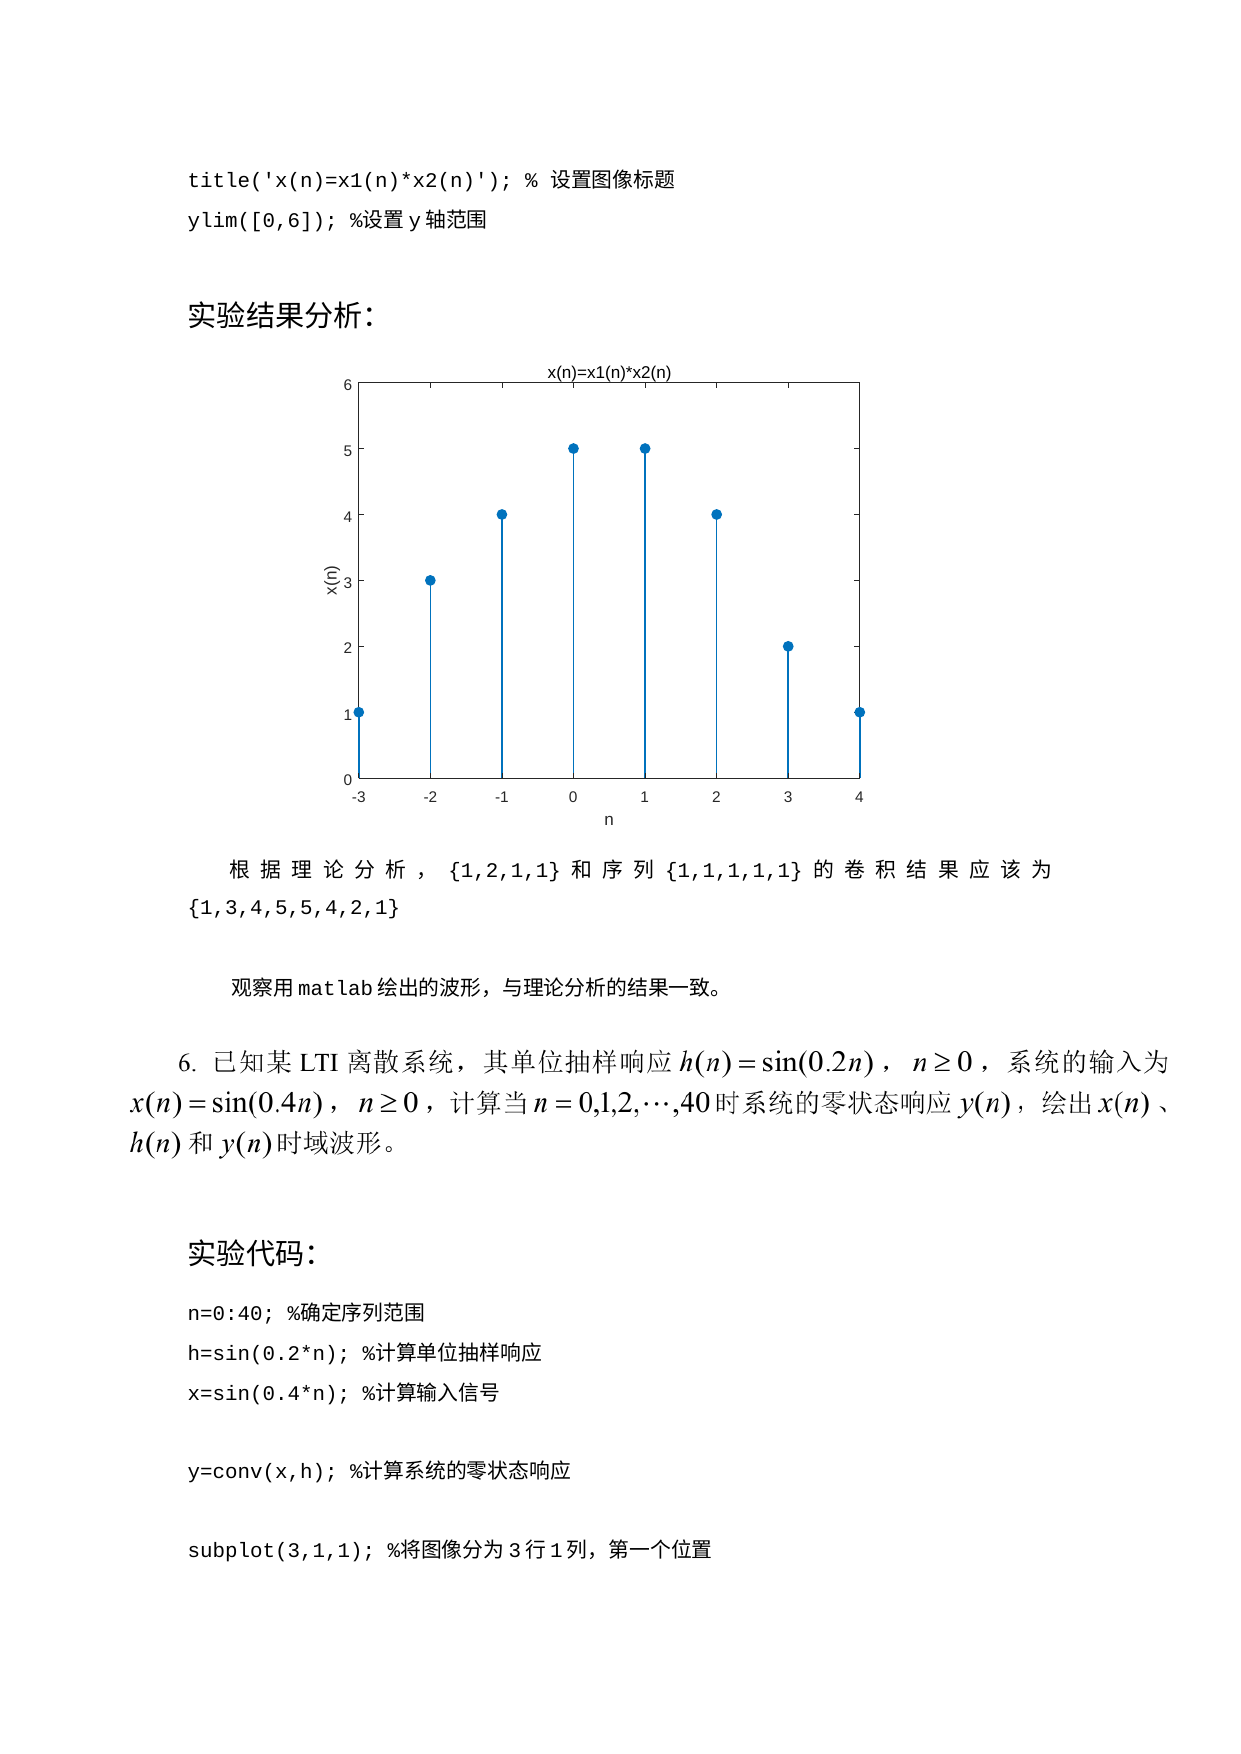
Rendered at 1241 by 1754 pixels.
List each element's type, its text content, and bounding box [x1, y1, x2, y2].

text 实验结果分析： [187, 281, 1053, 346]
text h=sin(0.2*n); %计算单位抽样响应 [187, 1335, 1053, 1367]
text subplot(3,1,1); %将图像分为3行1列，第一个位置 [187, 1532, 1053, 1564]
text n=0:40; %确定序列范围 [187, 1295, 1053, 1327]
text 根据理论分析，{1,2,1,1}和序列{1,1,1,1,1}的卷积结果应该为{1,3,4,5,5,4,2,1} [187, 356, 1053, 925]
text x=sin(0.4*n); %计算输入信号 [187, 1375, 1053, 1407]
text 观察用matlab绘出的波形，与理论分析的结果一致。 [187, 970, 1053, 1002]
text ylim([0,6]); %设置y轴范围 [187, 202, 1053, 234]
picture [110, 1021, 1237, 1161]
text y=conv(x,h); %计算系统的零状态响应 [187, 1453, 1053, 1486]
text 实验代码： [187, 1219, 1053, 1284]
text title('x(n)=x1(n)*x2(n)'); % 设置图像标题 [187, 162, 1053, 194]
